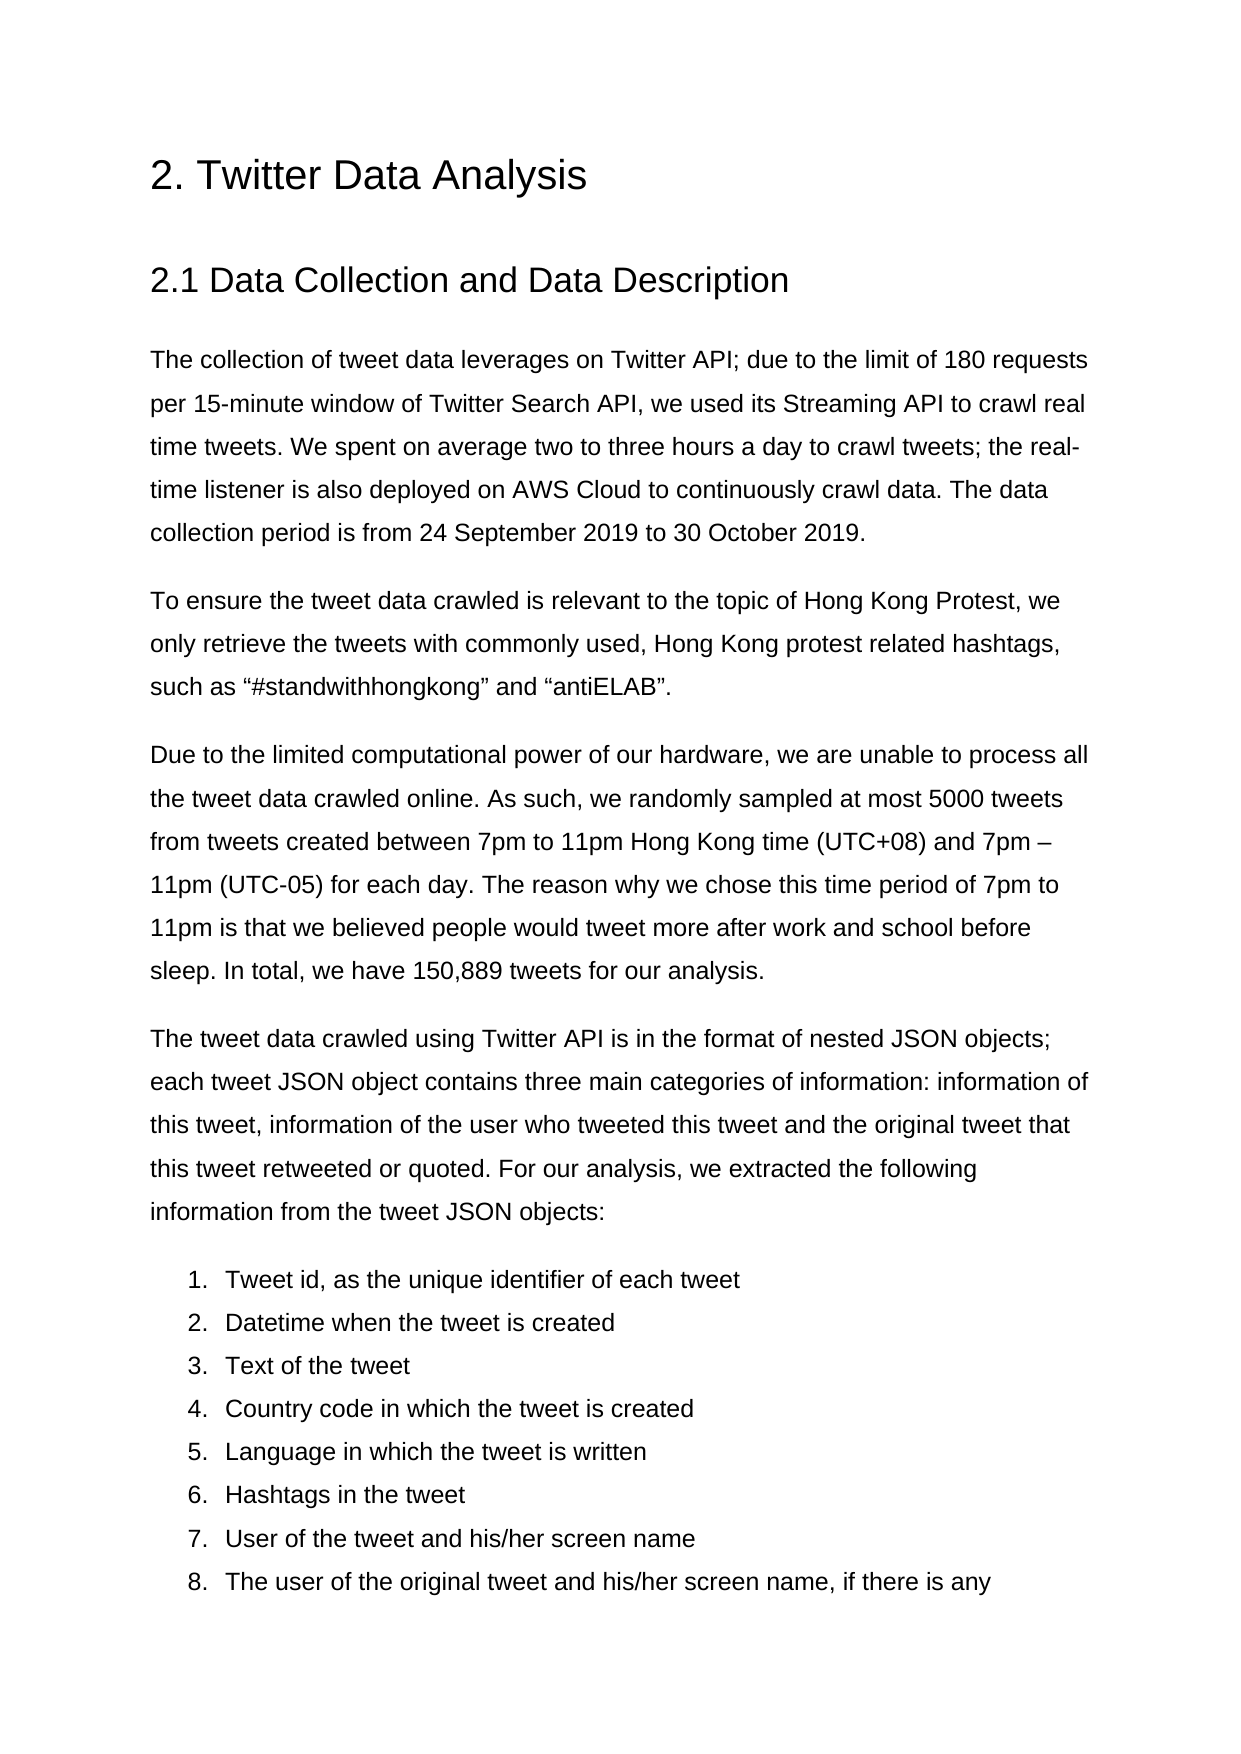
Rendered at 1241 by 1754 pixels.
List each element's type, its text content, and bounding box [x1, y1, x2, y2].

list Country code in which the tweet is created [187, 1394, 1090, 1423]
subtitle 2.1 Data Collection and Data Description [150, 259, 1090, 300]
text Due to the limited computational power of our hardware, we are unable to process all the tweet data crawled online. As such, we randomly sampled at most 5000 tweets from tweets created between 7pm to 11pm Hong Kong time (UTC+08) and 7pm – 11pm (UTC-05) for each day. The reason why we chose this time period of 7pm to 11pm is that we believed people would tweet more after work and school before sleep. In total, we have 150,889 tweets for our analysis. [150, 740, 1090, 985]
text To ensure the tweet data crawled is relevant to the topic of Hong Kong Protest, we only retrieve the tweets with commonly used, Hong Kong protest related hashtags, such as “#standwithhongkong” and “antiELAB”. [150, 586, 1090, 701]
list Tweet id, as the unique identifier of each tweet [187, 1265, 1090, 1293]
list Hashtags in the tweet [187, 1480, 1090, 1509]
list User of the tweet and his/her screen name [187, 1523, 1090, 1552]
list Text of the tweet [187, 1351, 1090, 1380]
text The tweet data crawled using Twitter API is in the format of nested JSON objects; each tweet JSON object contains three main categories of information: information of this tweet, information of the user who tweeted this tweet and the original tweet that this tweet retweeted or quoted. For our analysis, we extracted the following information from the tweet JSON objects: [150, 1024, 1090, 1225]
subtitle 2. Twitter Data Analysis [150, 150, 1090, 198]
list The user of the original tweet and his/her screen name, if there is any [187, 1567, 1090, 1595]
list Language in which the tweet is written [187, 1437, 1090, 1466]
text The collection of tweet data leverages on Twitter API; due to the limit of 180 requests per 15-minute window of Twitter Search API, we used its Streaming API to crawl real time tweets. We spent on average two to three hours a day to crawl tweets; the real-time listener is also deployed on AWS Cloud to continuously crawl data. The data collection period is from 24 September 2019 to 30 October 2019. [150, 345, 1090, 547]
list Datetime when the tweet is created [187, 1308, 1090, 1337]
